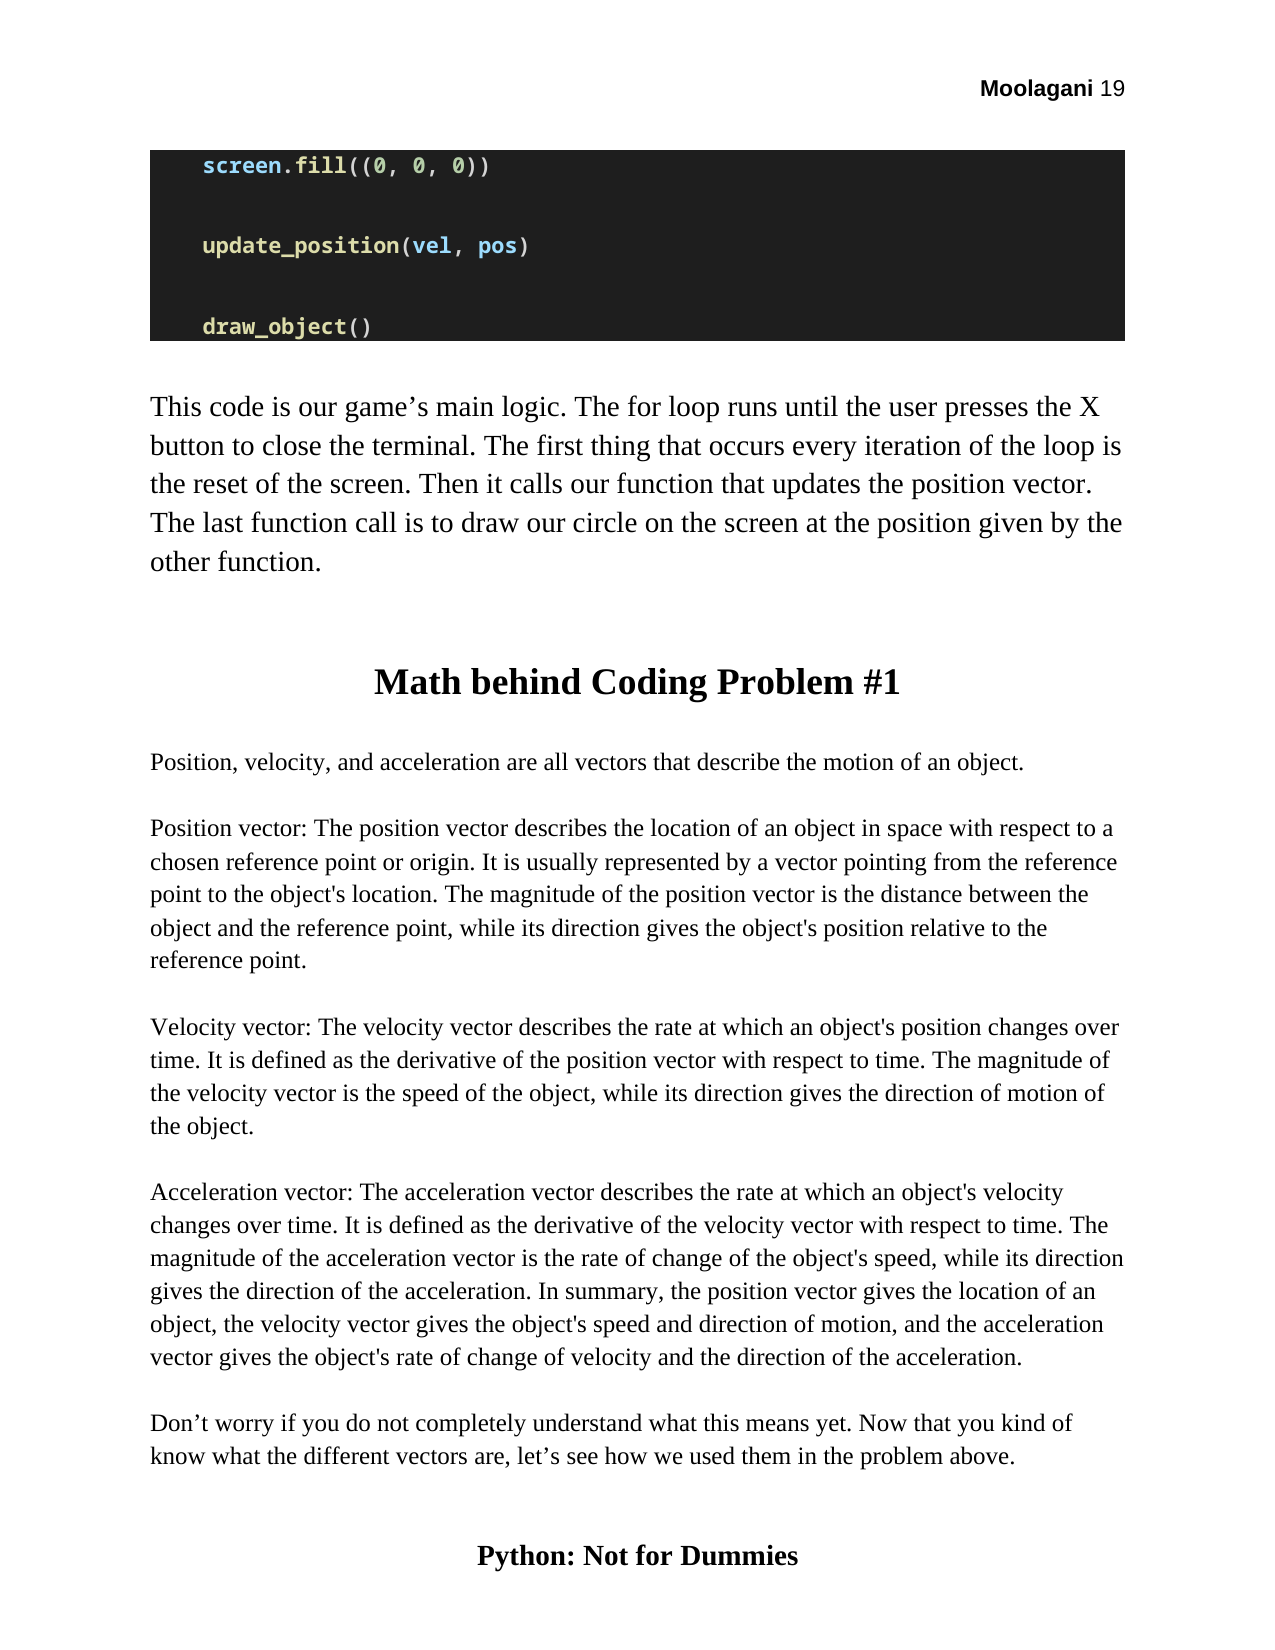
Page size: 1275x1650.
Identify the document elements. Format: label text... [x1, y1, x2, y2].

text Acceleration vector: The acceleration vector describes the rate at which an object's velocity changes over time. It is defined as the derivative of the velocity vector with respect to time. The magnitude of the acceleration vector is the rate of change of the object's speed, while its direction gives the direction of the acceleration. In summary, the position vector gives the location of an object, the velocity vector gives the object's speed and direction of motion, and the acceleration vector gives the object's rate of change of velocity and the direction of the acceleration. [150, 1177, 1125, 1371]
text Position vector: The position vector describes the location of an object in space with respect to a chosen reference point or origin. It is usually represented by a vector pointing from the reference point to the object's location. The magnitude of the position vector is the distance between the object and the reference point, while its direction gives the object's position relative to the reference point. [150, 813, 1125, 974]
text Velocity vector: The velocity vector describes the rate at which an object's position changes over time. It is defined as the derivative of the position vector with respect to time. The magnitude of the velocity vector is the speed of the object, while its direction gives the direction of motion of the object. [150, 1012, 1125, 1139]
text Don’t worry if you do not completely understand what this means yet. Now that you kind of know what the different vectors are, let’s see how we used them in the problem above. [150, 1408, 1125, 1470]
text screen.fill((0, 0, 0)) [150, 150, 1125, 180]
text draw_object() [150, 311, 1125, 341]
text update_position(vel, pos) [150, 230, 1125, 260]
text This code is our game’s main logic. The for loop runs until the user presses the X button to close the terminal. The first thing that occurs every iteration of the loop is the reset of the screen. Then it calls our function that updates the position vector. The last function call is to draw our circle on the screen at the position given by the other function. [150, 389, 1125, 577]
text Math behind Coding Problem #1 [150, 659, 1125, 702]
text Position, velocity, and acceleration are all vectors that describe the motion of an object. [150, 747, 1125, 776]
